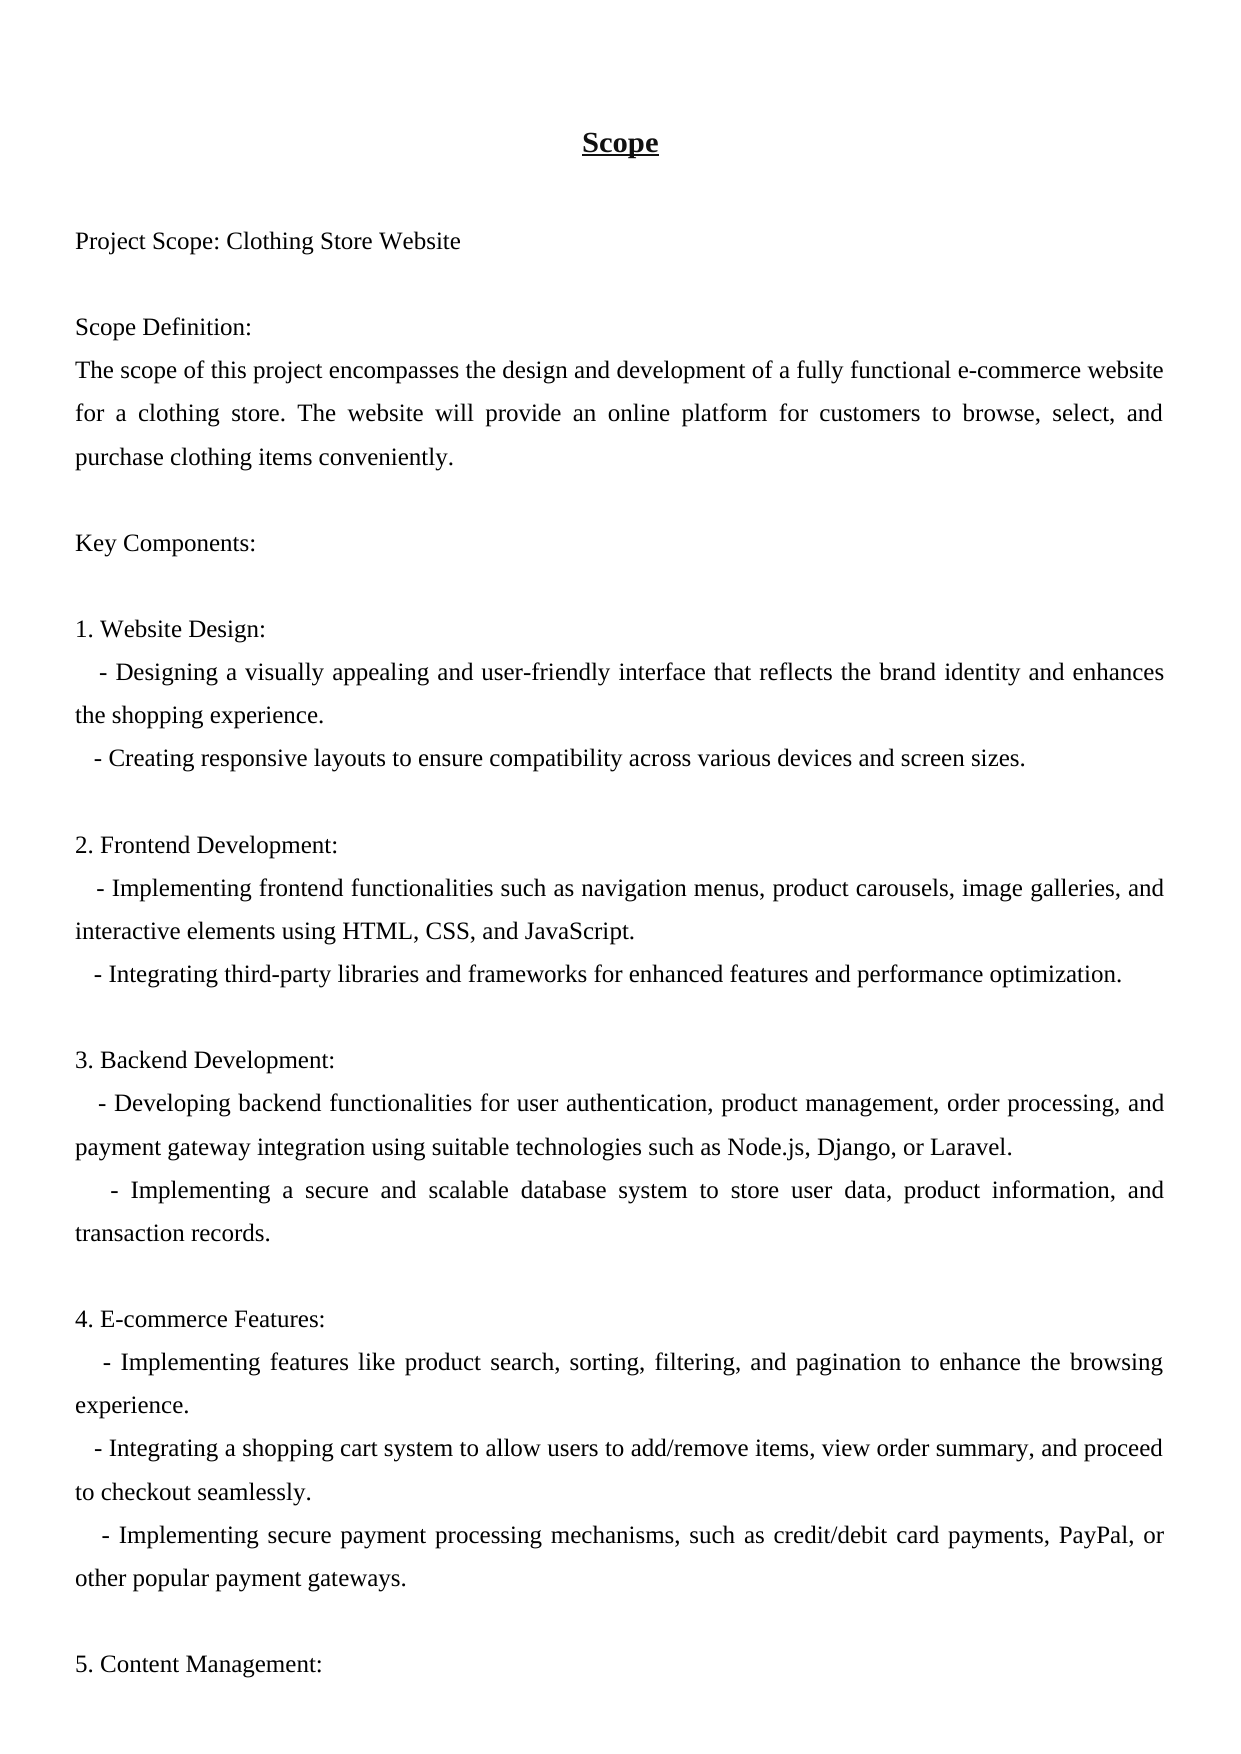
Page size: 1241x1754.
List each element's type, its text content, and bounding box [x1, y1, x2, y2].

text 2. Frontend Development: [75, 830, 1165, 858]
text - Integrating third-party libraries and frameworks for enhanced features and performance optimization. [75, 959, 1165, 988]
text - Implementing a secure and scalable database system to store user data, product information, and transaction records. [75, 1175, 1165, 1247]
text 4. E-commerce Features: [75, 1304, 1165, 1333]
text - Implementing frontend functionalities such as navigation menus, product carousels, image galleries, and interactive elements using HTML, CSS, and JavaScript. [75, 873, 1165, 945]
text - Developing backend functionalities for user authentication, product management, order processing, and payment gateway integration using suitable technologies such as Node.js, Django, or Laravel. [75, 1088, 1165, 1160]
text The scope of this project encompasses the design and development of a fully functional e-commerce website for a clothing store. The website will provide an online platform for customers to browse, select, and purchase clothing items conveniently. [75, 355, 1165, 470]
text Key Components: [75, 528, 1165, 557]
text Scope [75, 125, 1165, 159]
text 3. Backend Development: [75, 1045, 1165, 1074]
text - Implementing features like product search, sorting, filtering, and pagination to enhance the browsing experience. [75, 1347, 1165, 1419]
text 1. Website Design: [75, 614, 1165, 643]
text Project Scope: Clothing Store Website [75, 226, 1165, 255]
text - Integrating a shopping cart system to allow users to add/remove items, view order summary, and proceed to checkout seamlessly. [75, 1433, 1165, 1505]
text - Creating responsive layouts to ensure compatibility across various devices and screen sizes. [75, 743, 1165, 772]
text - Designing a visually appealing and user-friendly interface that reflects the brand identity and enhances the shopping experience. [75, 657, 1165, 729]
text Scope Definition: [75, 312, 1165, 341]
text - Implementing secure payment processing mechanisms, such as credit/debit card payments, PayPal, or other popular payment gateways. [75, 1520, 1165, 1592]
text 5. Content Management: [75, 1649, 1165, 1678]
